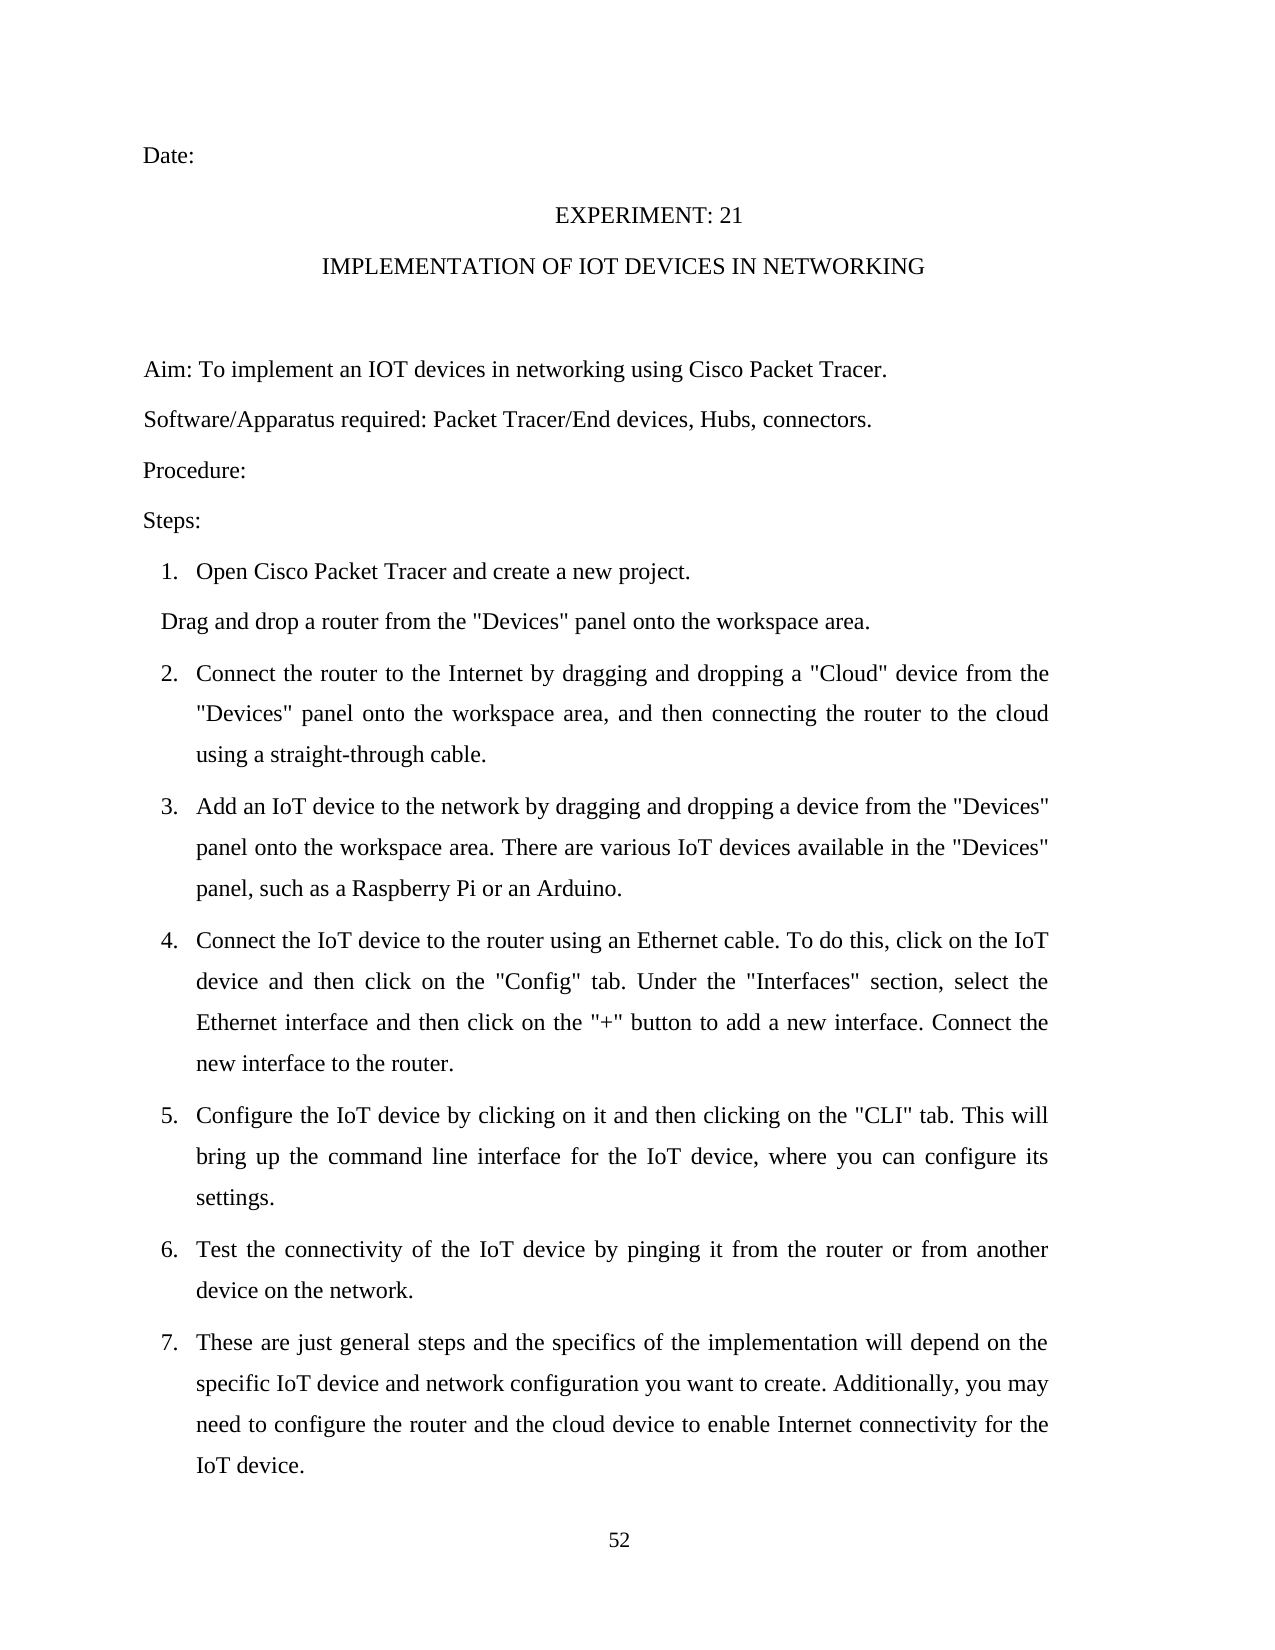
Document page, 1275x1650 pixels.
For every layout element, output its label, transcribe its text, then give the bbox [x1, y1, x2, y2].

text Steps: [143, 506, 1121, 533]
text Date: [143, 141, 1121, 169]
text EXPERIMENT: 21 [174, 201, 1124, 229]
text Software/Apparatus required: Packet Tracer/End devices, Hubs, connectors. [143, 405, 1100, 433]
text Procedure: [143, 456, 1121, 483]
text Drag and drop a router from the "Devices" panel onto the workspace area. [161, 607, 1100, 635]
list These are just general steps and the specifics of the implementation will depend on the specific IoT device and network configuration you want to create. Additionally, you may need to configure the router and the cloud device to enable Internet connectivity for the IoT device. [161, 1328, 1051, 1479]
list Add an IoT device to the network by dragging and dropping a device from the "Devices" panel onto the workspace area. There are various IoT devices available in the "Devices" panel, such as a Raspberry Pi or an Arduino. [161, 792, 1051, 901]
list Open Cisco Packet Tracer and create a new project. [161, 557, 1051, 584]
list Connect the IoT device to the router using an Ethernet cable. To do this, click on the IoT device and then click on the "Config" tab. Under the "Interfaces" section, select the Ethernet interface and then click on the "+" button to add a new interface. Connect the new interface to the router. [161, 926, 1051, 1076]
list Configure the IoT device by clicking on it and then clicking on the "CLI" tab. This will bring up the command line interface for the IoT device, where you can configure its settings. [161, 1101, 1051, 1211]
list Connect the router to the Internet by dragging and dropping a "Cloud" device from the "Devices" panel onto the workspace area, and then connecting the router to the cloud using a straight-through cable. [161, 659, 1051, 768]
text Aim: To implement an IOT devices in networking using Cisco Packet Tracer. [143, 355, 1100, 382]
list Test the connectivity of the IoT device by pinging it from the router or from another device on the network. [161, 1235, 1051, 1304]
text IMPLEMENTATION OF IOT DEVICES IN NETWORKING [322, 252, 1121, 279]
